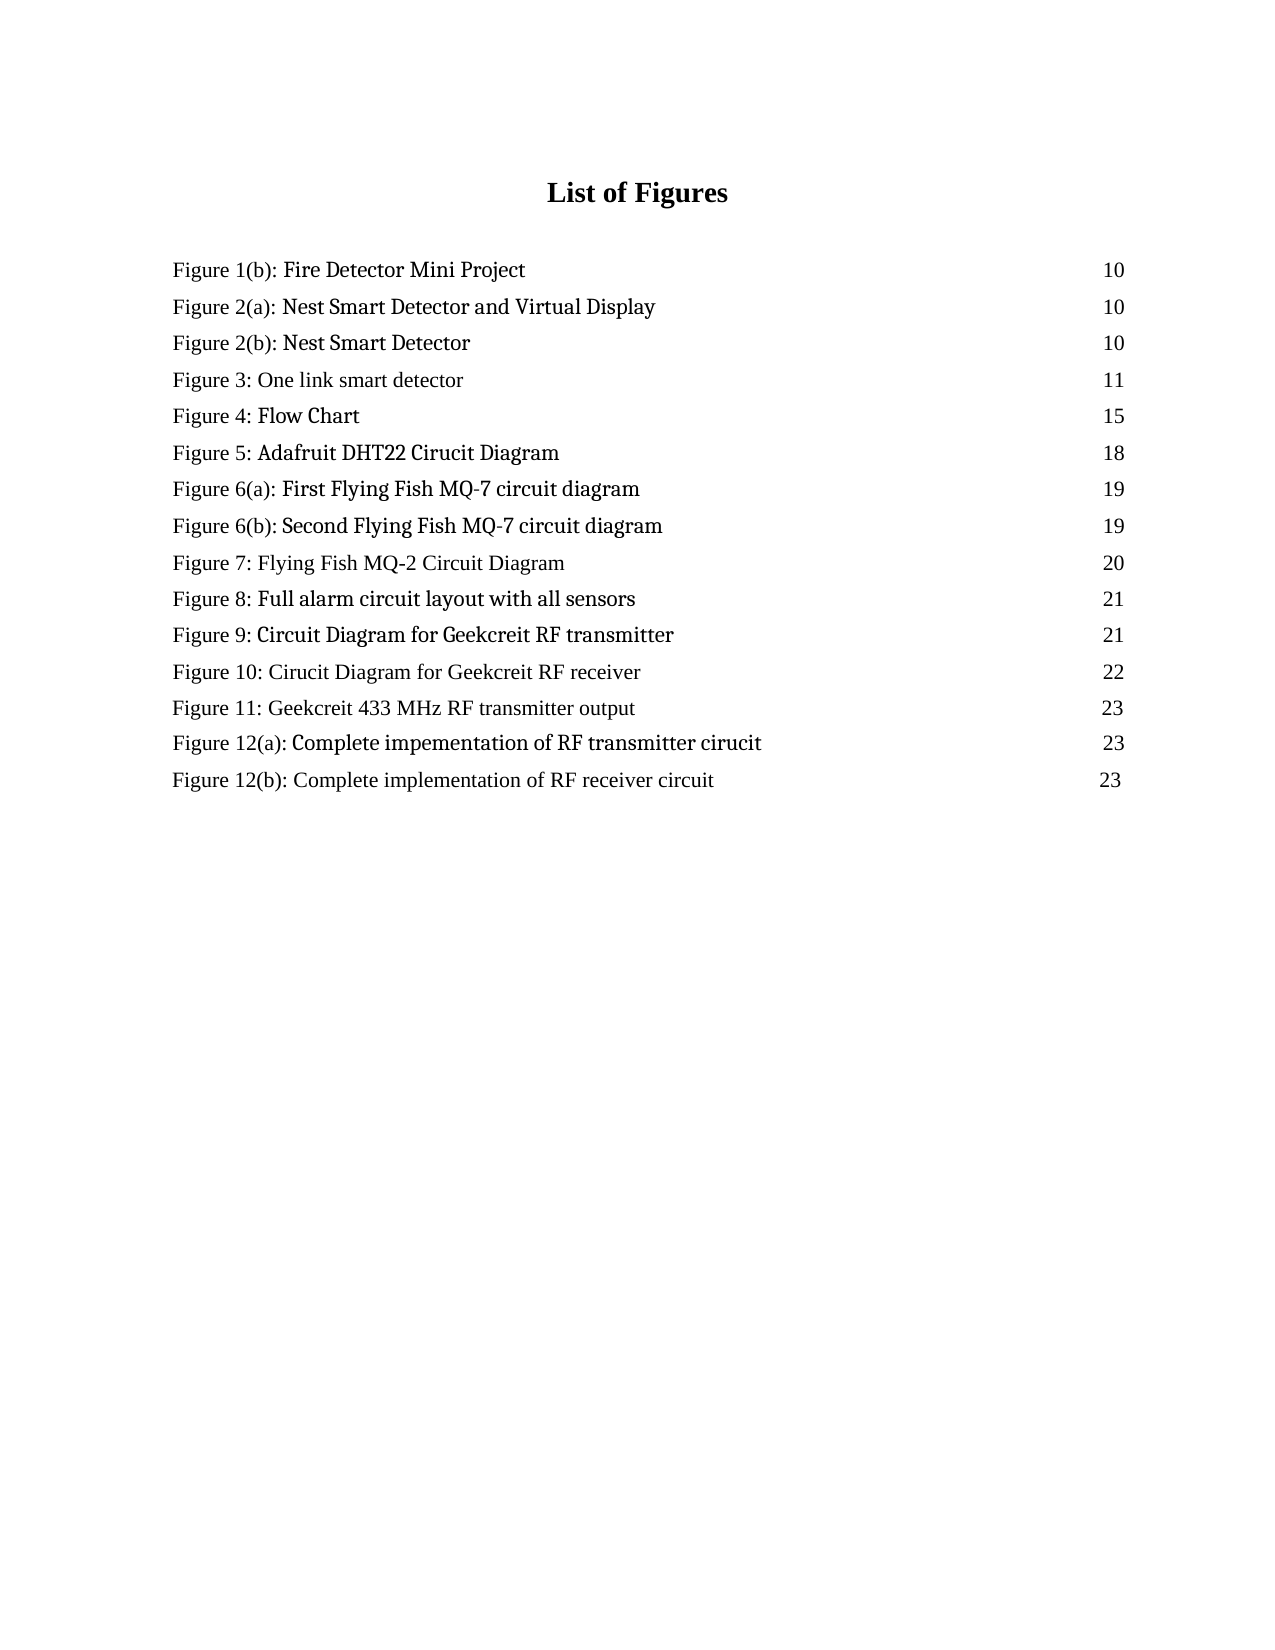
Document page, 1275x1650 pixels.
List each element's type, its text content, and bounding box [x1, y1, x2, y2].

text List of Figures [150, 175, 1125, 208]
